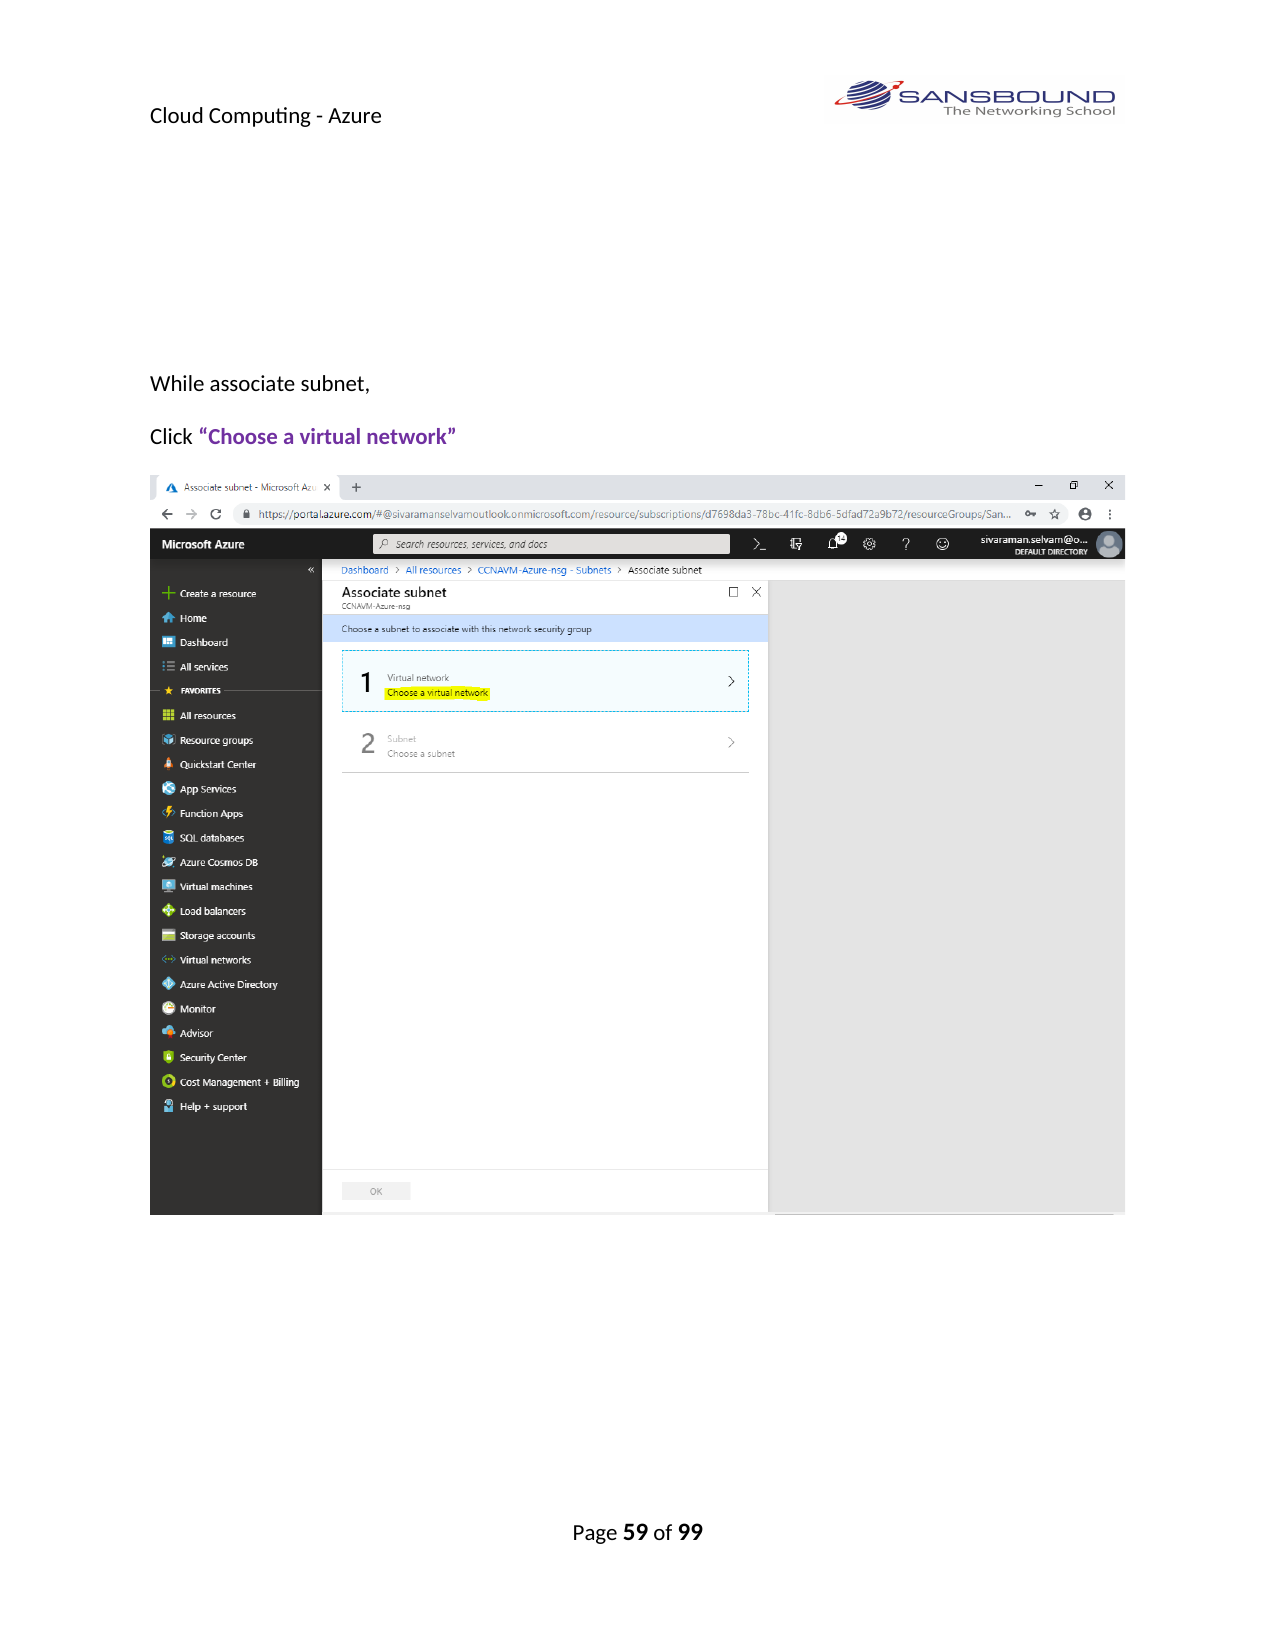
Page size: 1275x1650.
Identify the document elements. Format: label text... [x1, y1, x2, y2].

picture [150, 475, 1125, 1215]
text While associate subnet, [150, 369, 1125, 397]
picture [823, 75, 1125, 124]
text Click “Choose a virtual network” [150, 422, 1125, 450]
